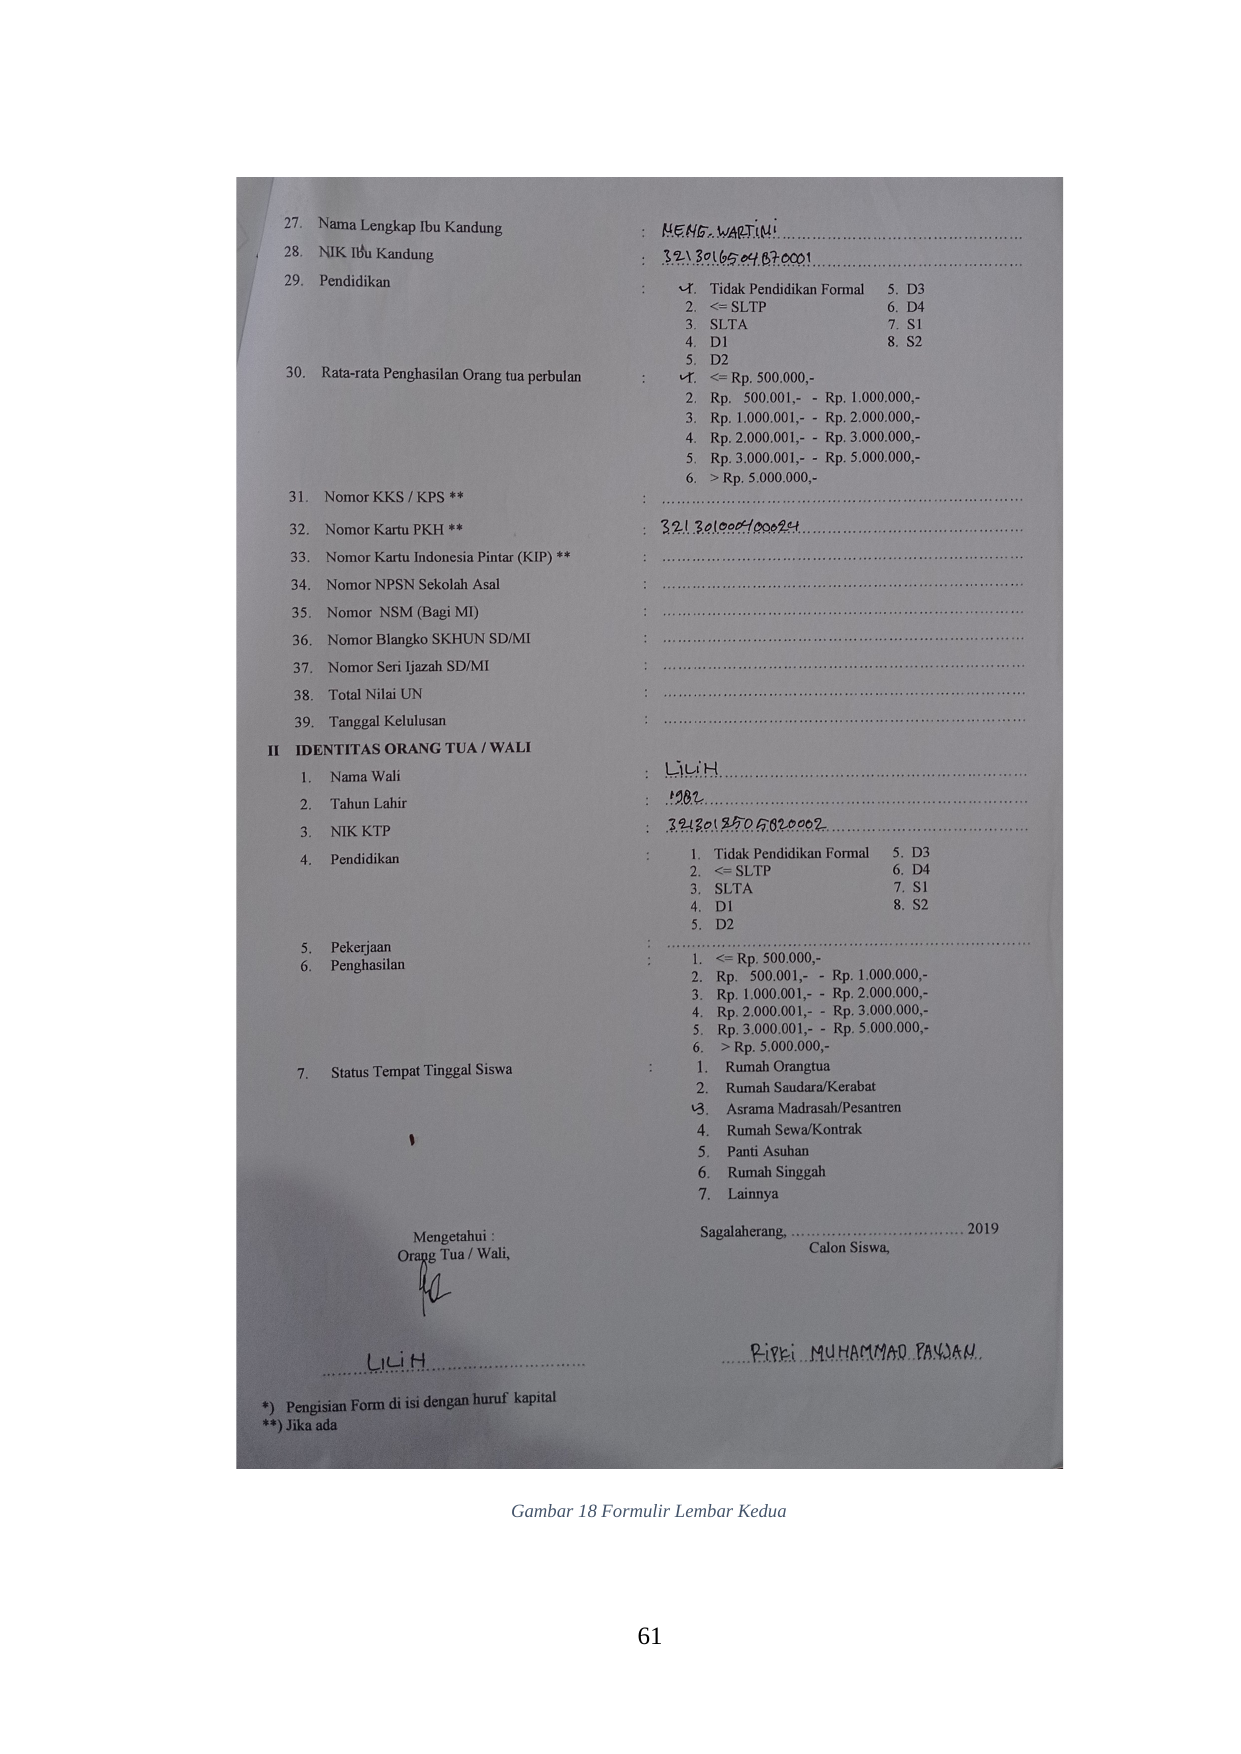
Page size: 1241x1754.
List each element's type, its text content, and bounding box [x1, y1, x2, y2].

text Gambar 18 Formulir Lembar Kedua [236, 1500, 1063, 1521]
picture [236, 177, 1064, 1469]
